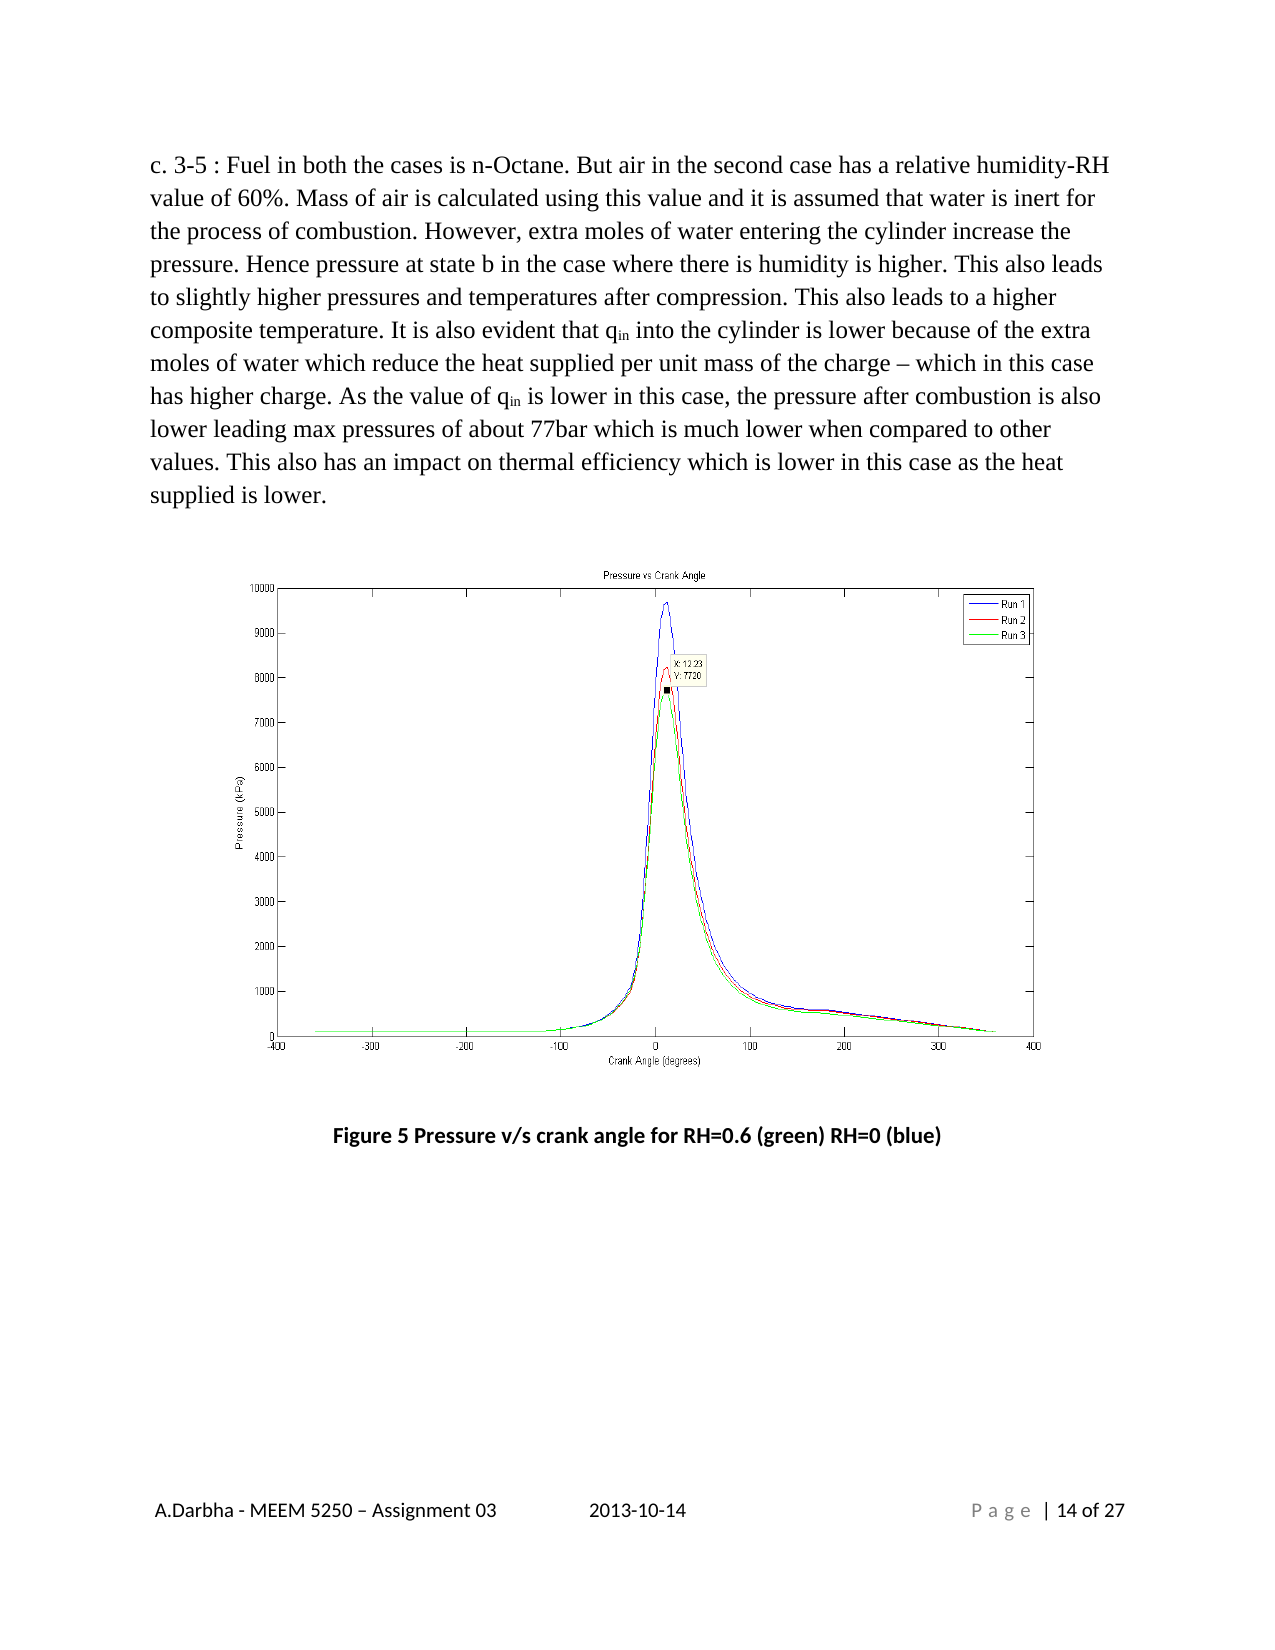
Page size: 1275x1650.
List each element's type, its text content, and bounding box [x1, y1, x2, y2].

text Figure 5 Pressure v/s crank angle for RH=0.6 (green) RH=0 (blue) [150, 1122, 1125, 1150]
list c. 3-5 : Fuel in both the cases is n-Octane. But air in the second case has a relative humidity-RH value of 60%. Mass of air is calculated using this value and it is assumed that water is inert for the process of combustion. However, extra moles of water entering the cylinder increase the pressure. Hence pressure at state b in the case where there is humidity is higher. This also leads to slightly higher pressures and temperatures after compression. This also leads to a higher composite temperature. It is also evident that qin into the cylinder is lower because of the extra moles of water which reduce the heat supplied per unit mass of the charge – which in this case has higher charge. As the value of qin is lower in this case, the pressure after combustion is also lower leading max pressures of about 77bar which is much lower when compared to other values. This also has an impact on thermal efficiency which is lower in this case as the heat supplied is lower. [150, 150, 1125, 509]
picture [150, 546, 1125, 1097]
